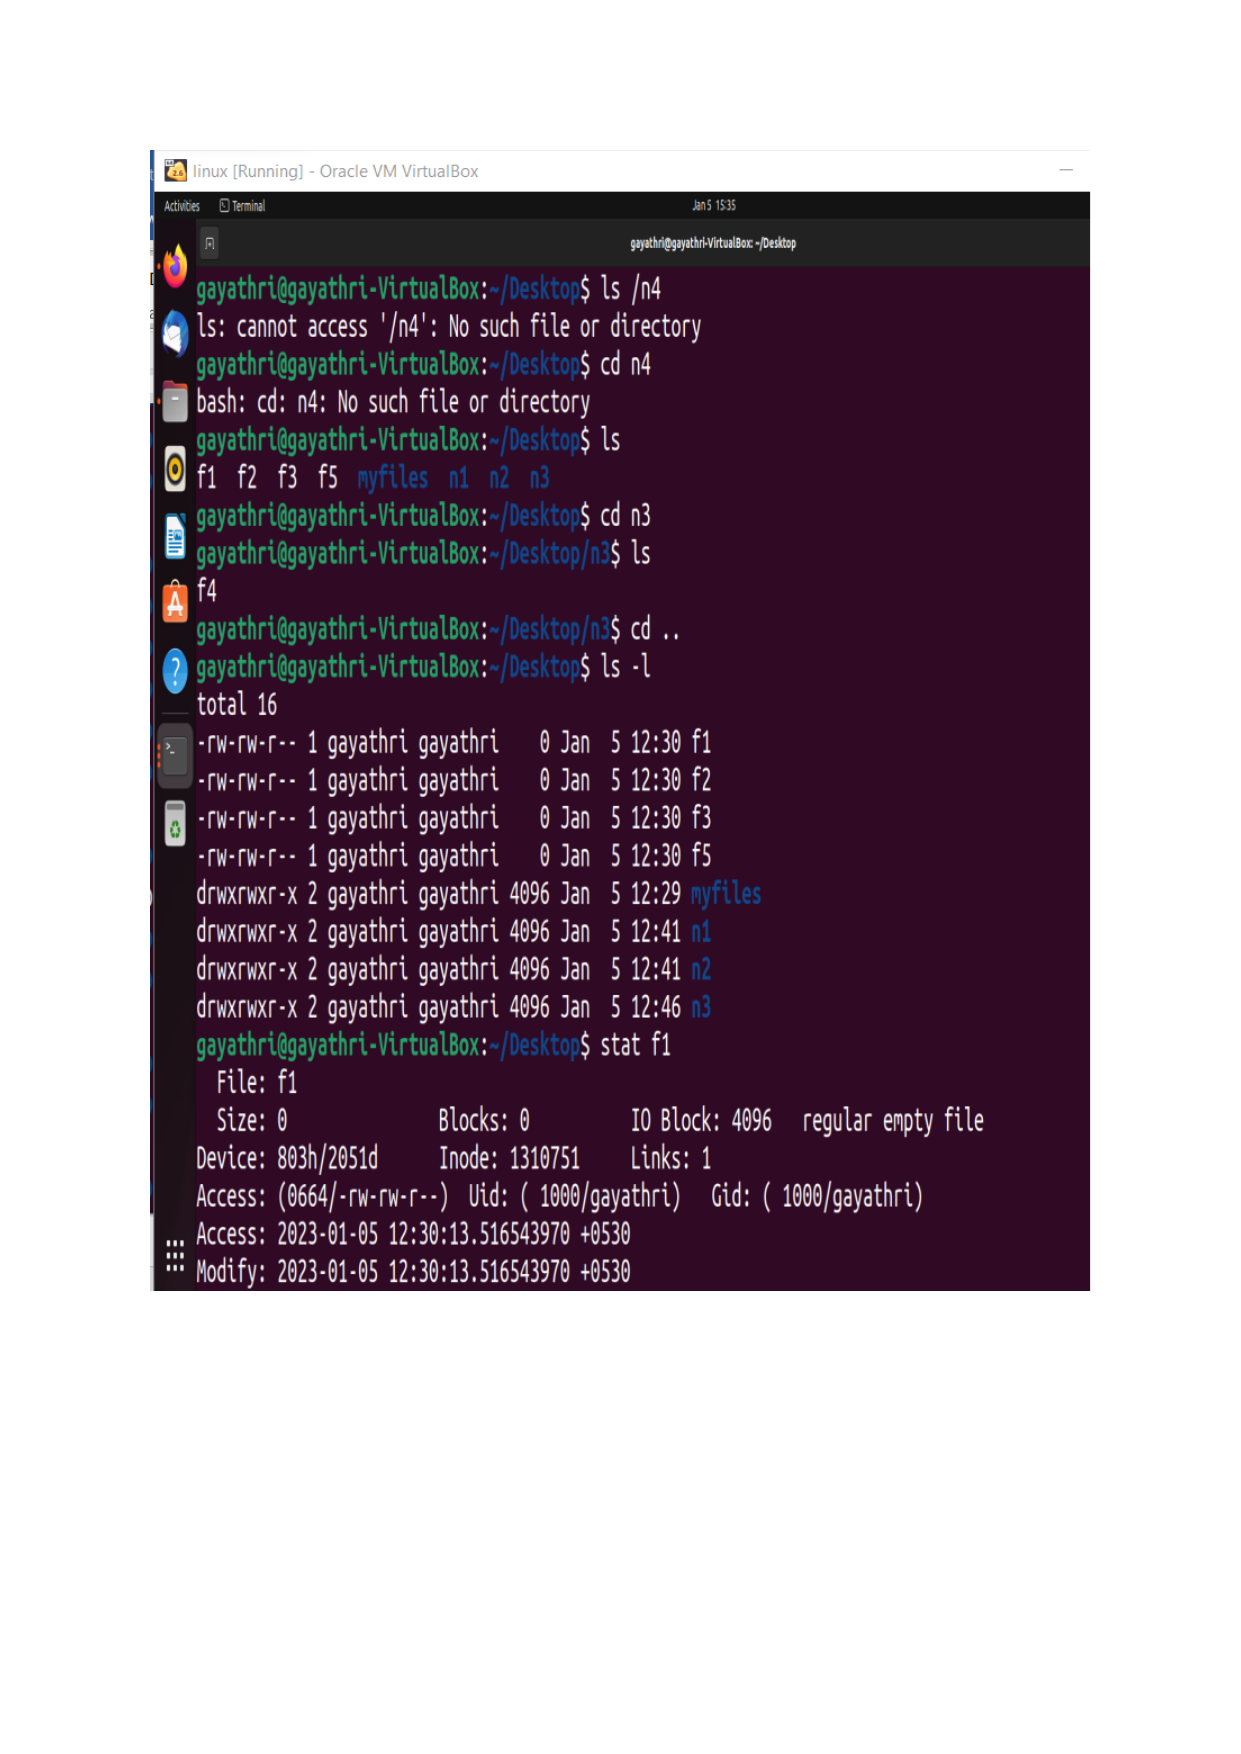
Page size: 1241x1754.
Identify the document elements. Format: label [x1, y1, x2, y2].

picture [150, 150, 1091, 1291]
